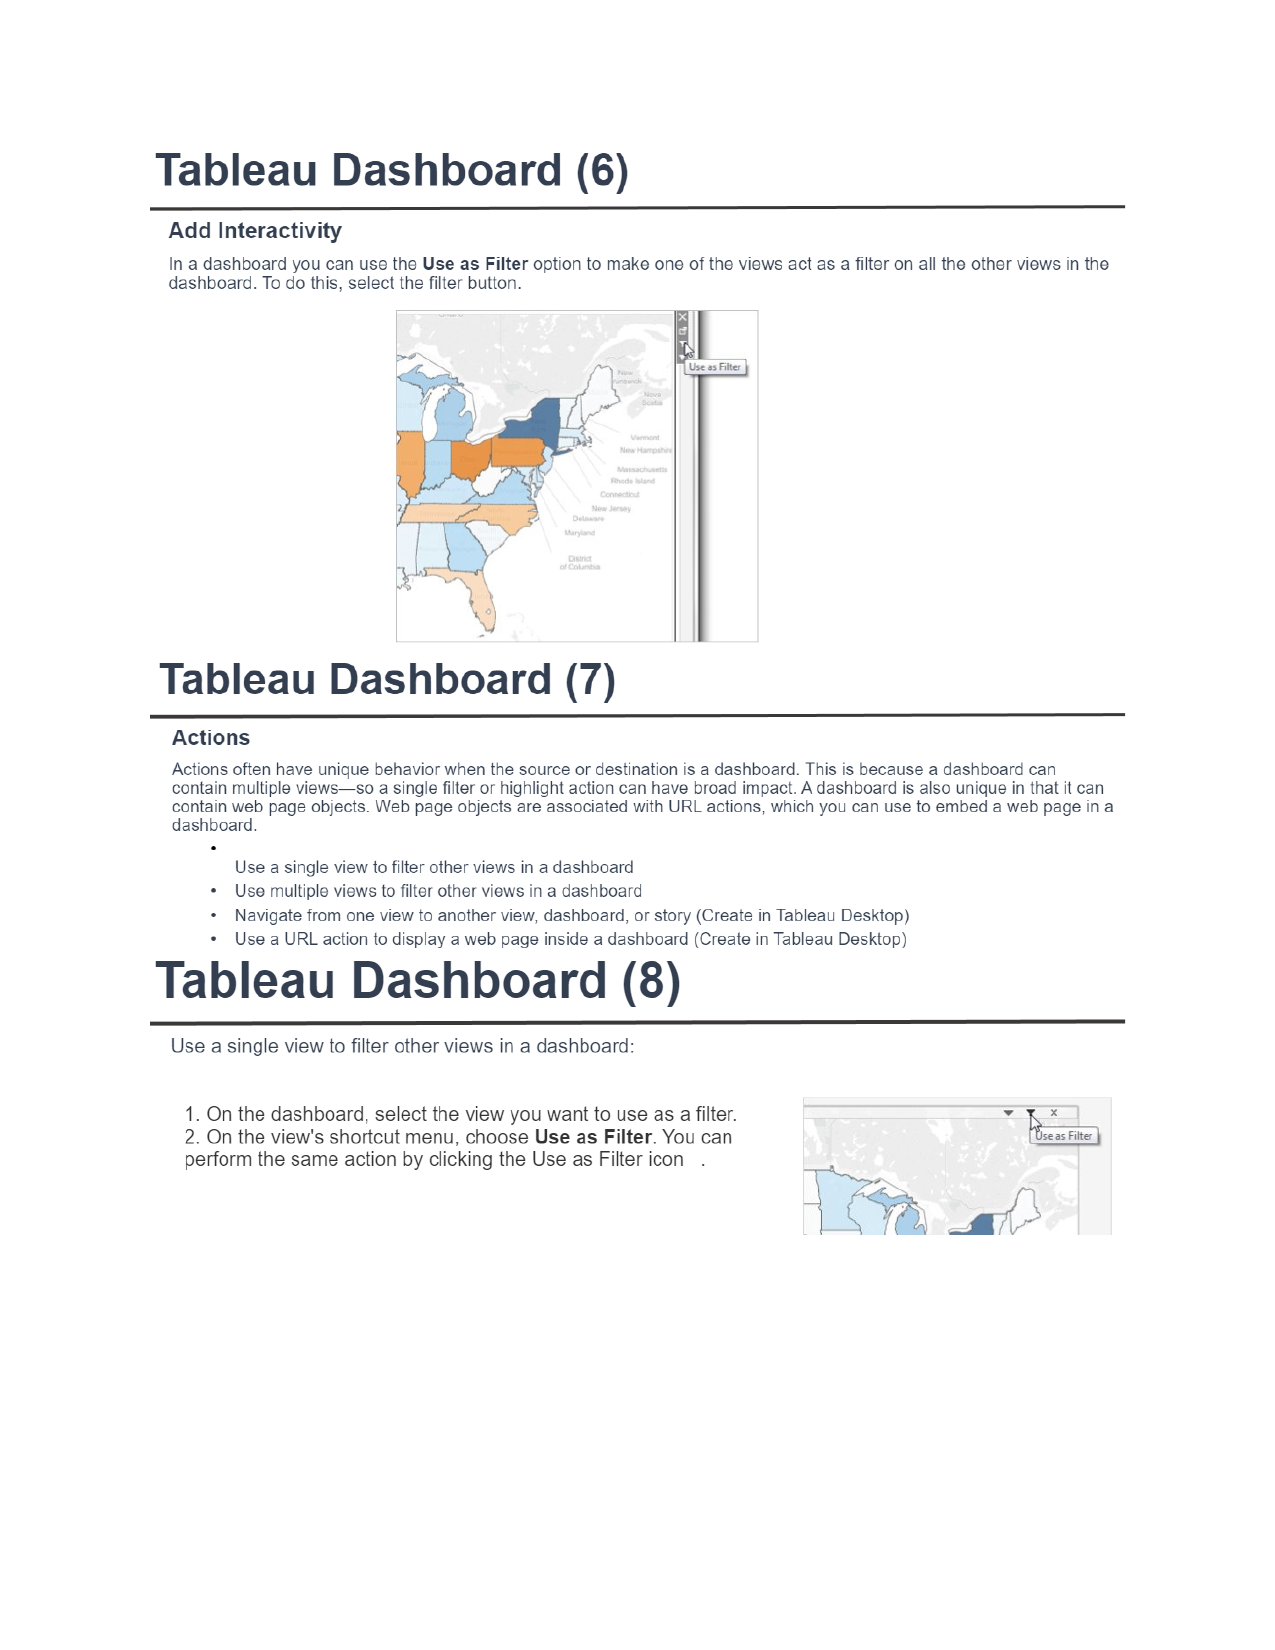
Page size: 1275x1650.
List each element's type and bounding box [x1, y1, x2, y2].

picture [150, 660, 1125, 958]
picture [150, 961, 1125, 1235]
picture [150, 150, 1125, 657]
